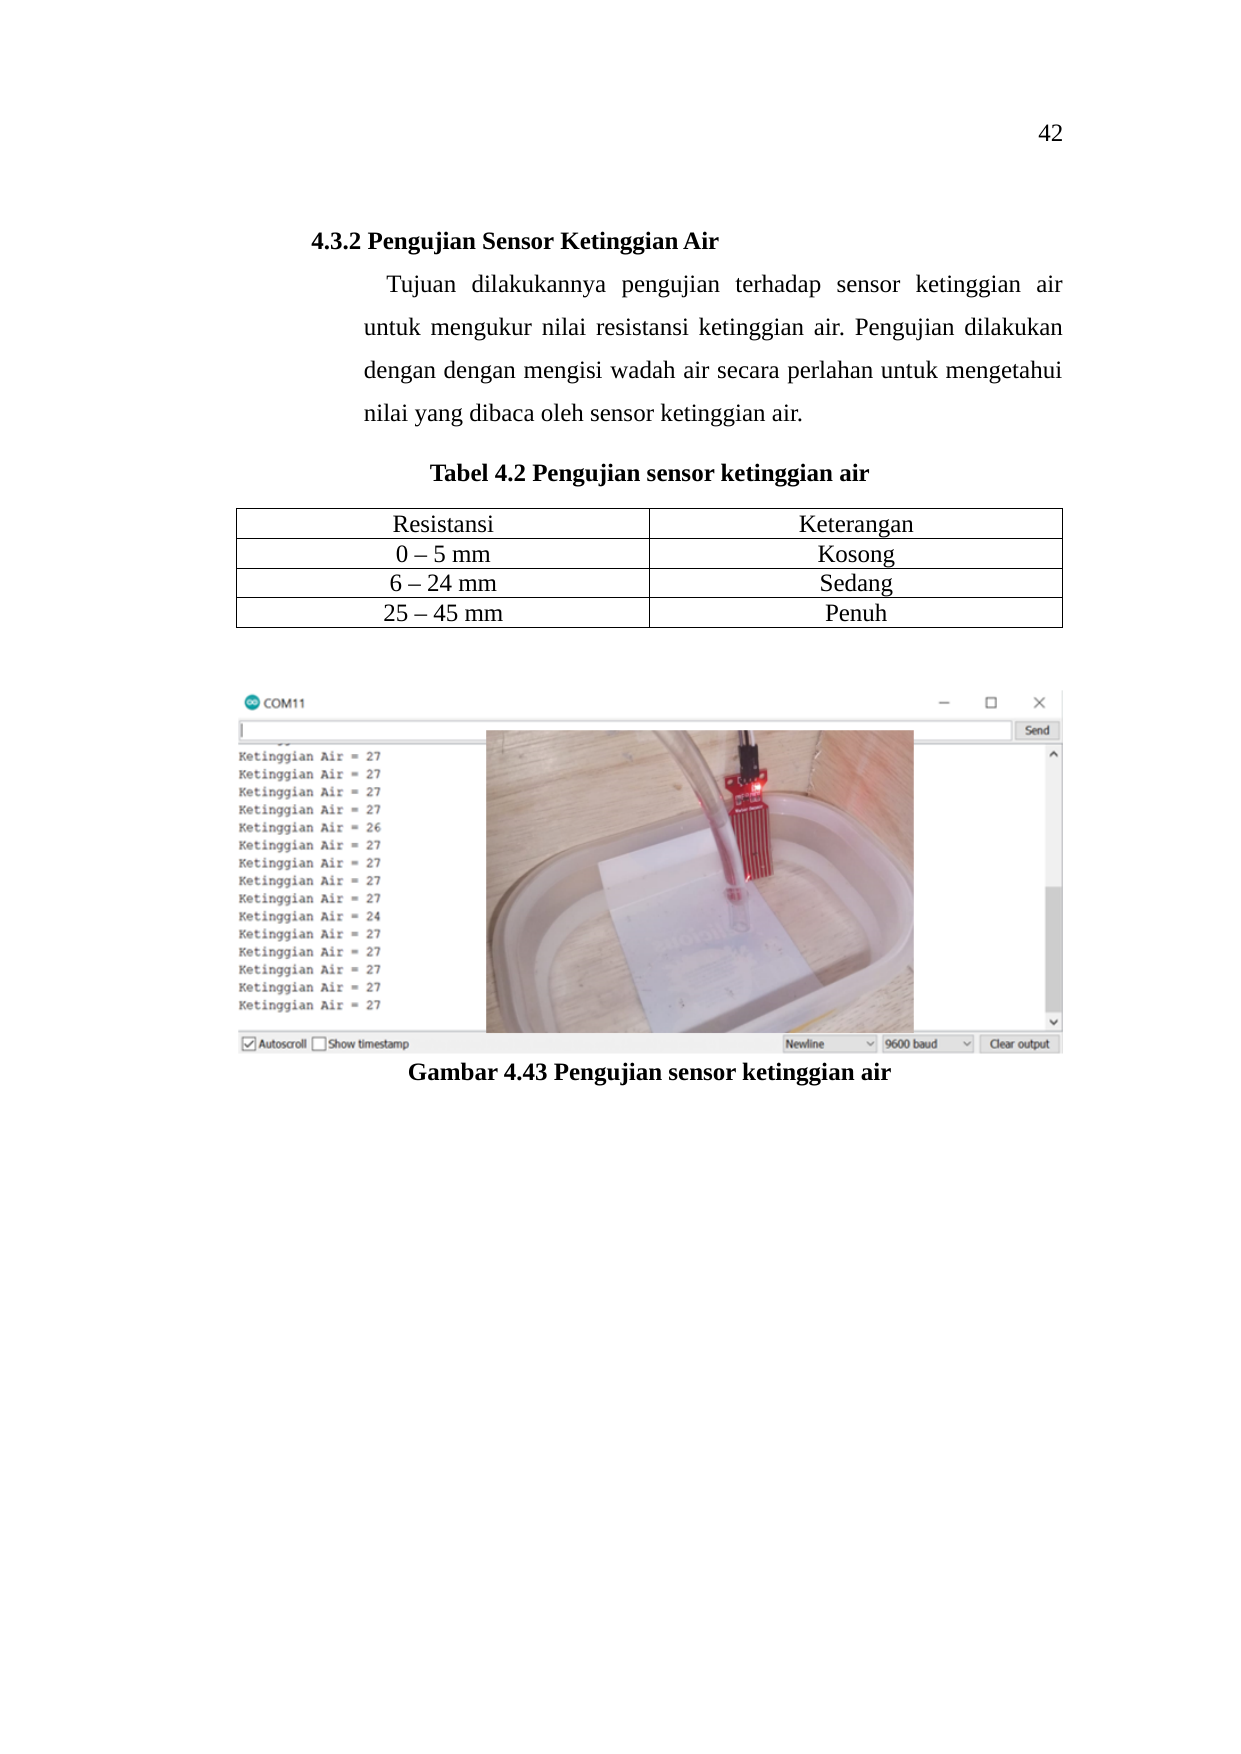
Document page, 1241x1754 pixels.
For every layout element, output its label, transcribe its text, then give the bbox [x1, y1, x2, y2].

table_cell 0 – 5 mm [237, 539, 649, 567]
subtitle Pengujian Sensor Ketinggian Air [311, 226, 1063, 255]
text Tabel 4.2 Pengujian sensor ketinggian air [236, 458, 1063, 487]
text Tujuan dilakukannya pengujian terhadap sensor ketinggian air untuk mengukur nilai resistansi ketinggian air. Pengujian dilakukan dengan dengan mengisi wadah air secara perlahan untuk mengetahui nilai yang dibaca oleh sensor ketinggian air. [364, 269, 1063, 427]
table_cell 25 – 45 mm [237, 598, 649, 627]
table_header Keterangan [650, 509, 1062, 538]
table_cell Penuh [650, 598, 1062, 627]
table_cell Kosong [650, 539, 1062, 567]
picture [236, 687, 1063, 1057]
table_cell Sedang [650, 569, 1062, 597]
table_cell 6 – 24 mm [237, 569, 649, 597]
table_header Resistansi [237, 509, 649, 538]
